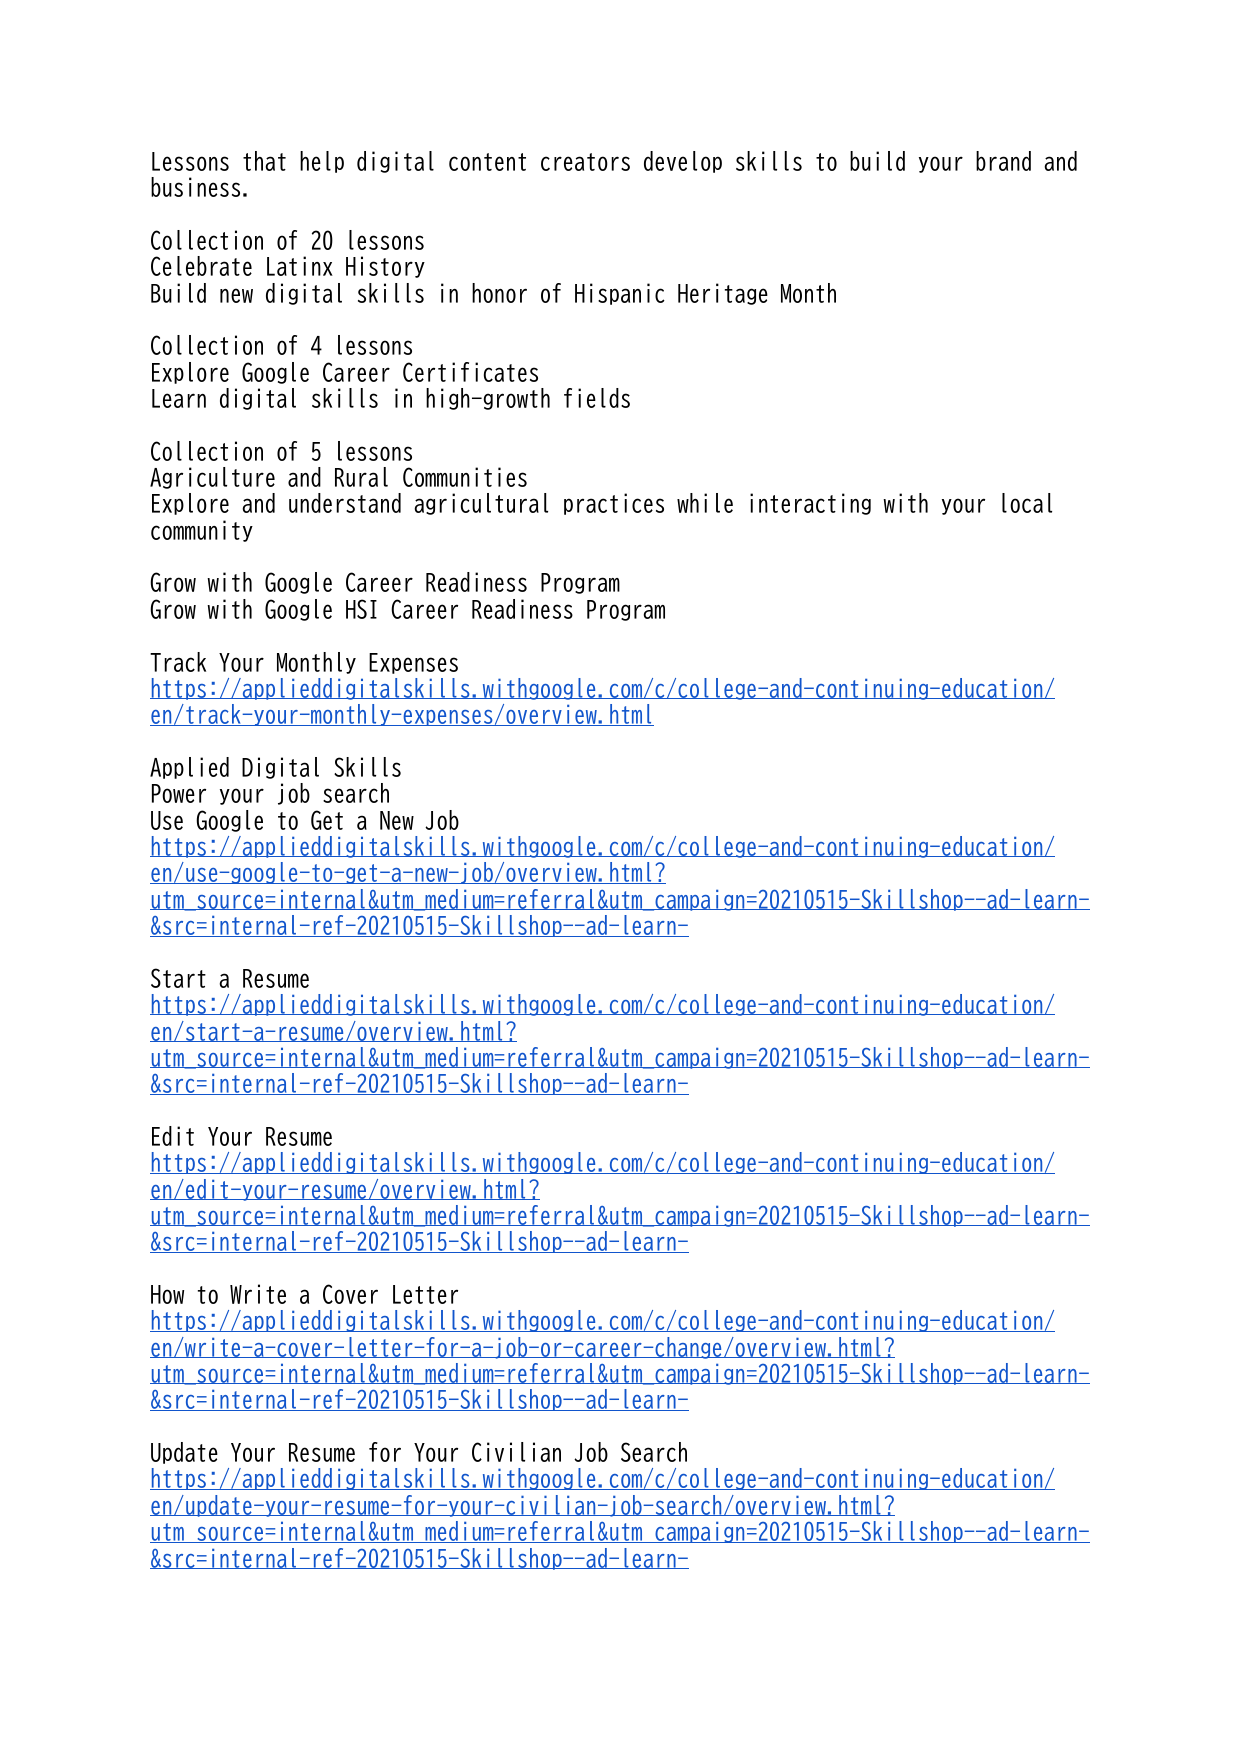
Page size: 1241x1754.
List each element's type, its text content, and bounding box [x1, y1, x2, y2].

text https://applieddigitalskills.withgoogle.com/c/college-and-continuing-education/en/use-google-to-get-a-new-job/overview.html?utm_source=internal&utm_medium=referral&utm_campaign=20210515-Skillshop--ad-learn-&src=internal-ref-20210515-Skillshop--ad-learn- [150, 835, 1090, 909]
text https://applieddigitalskills.withgoogle.com/c/college-and-continuing-education/en/write-a-cover-letter-for-a-job-or-career-change/overview.html?utm_source=internal&utm_medium=referral&utm_campaign=20210515-Skillshop--ad-learn-&src=internal-ref-20210515-Skillshop--ad-learn- [150, 1384, 1090, 1412]
text Grow with Google HSI Career Readiness Program [150, 598, 1090, 621]
text https://applieddigitalskills.withgoogle.com/c/college-and-continuing-education/en/start-a-resume/overview.html?utm_source=internal&utm_medium=referral&utm_campaign=20210515-Skillshop--ad-learn-&src=internal-ref-20210515-Skillshop--ad-learn- [150, 1068, 1090, 1095]
text Use Google to Get a New Job [150, 809, 1090, 832]
text Start a Resume [150, 967, 1090, 990]
text Applied Digital Skills [150, 756, 1090, 779]
text Explore and understand agricultural practices while interacting with your local community [150, 493, 1090, 542]
text Collection of 5 lessons [150, 440, 1090, 463]
text https://applieddigitalskills.withgoogle.com/c/college-and-continuing-education/en/start-a-resume/overview.html?utm_source=internal&utm_medium=referral&utm_campaign=20210515-Skillshop--ad-learn-&src=internal-ref-20210515-Skillshop--ad-learn- [150, 993, 1090, 1067]
text Power your job search [150, 782, 1090, 805]
text Explore Google Career Certificates [150, 361, 1090, 384]
text https://applieddigitalskills.withgoogle.com/c/college-and-continuing-education/en/edit-your-resume/overview.html?utm_source=internal&utm_medium=referral&utm_campaign=20210515-Skillshop--ad-learn-&src=internal-ref-20210515-Skillshop--ad-learn- [150, 1151, 1090, 1225]
text Collection of 20 lessons [150, 229, 1090, 252]
text Edit Your Resume [150, 1125, 1090, 1148]
text Build new digital skills in honor of Hispanic Heritage Month [150, 282, 1090, 305]
text Grow with Google Career Readiness Program [150, 572, 1090, 594]
text Learn digital skills in high-growth fields [150, 387, 1090, 410]
text Update Your Resume for Your Civilian Job Search [150, 1441, 1090, 1464]
text https://applieddigitalskills.withgoogle.com/c/college-and-continuing-education/en/edit-your-resume/overview.html?utm_source=internal&utm_medium=referral&utm_campaign=20210515-Skillshop--ad-learn-&src=internal-ref-20210515-Skillshop--ad-learn- [150, 1226, 1090, 1253]
text Collection of 4 lessons [150, 334, 1090, 357]
text Track Your Monthly Expenses [150, 651, 1090, 674]
text https://applieddigitalskills.withgoogle.com/c/college-and-continuing-education/en/update-your-resume-for-your-civilian-job-search/overview.html?utm_source=internal&utm_medium=referral&utm_campaign=20210515-Skillshop--ad-learn-&src=internal-ref-20210515-Skillshop--ad-learn- [150, 1468, 1090, 1542]
text https://applieddigitalskills.withgoogle.com/c/college-and-continuing-education/en/update-your-resume-for-your-civilian-job-search/overview.html?utm_source=internal&utm_medium=referral&utm_campaign=20210515-Skillshop--ad-learn-&src=internal-ref-20210515-Skillshop--ad-learn- [150, 1543, 1090, 1570]
text How to Write a Cover Letter [150, 1283, 1090, 1306]
text https://applieddigitalskills.withgoogle.com/c/college-and-continuing-education/en/write-a-cover-letter-for-a-job-or-career-change/overview.html?utm_source=internal&utm_medium=referral&utm_campaign=20210515-Skillshop--ad-learn-&src=internal-ref-20210515-Skillshop--ad-learn- [150, 1309, 1090, 1383]
text Agriculture and Rural Communities [150, 466, 1090, 489]
text https://applieddigitalskills.withgoogle.com/c/college-and-continuing-education/en/track-your-monthly-expenses/overview.html [150, 677, 1090, 726]
text Lessons that help digital content creators develop skills to build your brand and business. [150, 150, 1090, 199]
text https://applieddigitalskills.withgoogle.com/c/college-and-continuing-education/en/use-google-to-get-a-new-job/overview.html?utm_source=internal&utm_medium=referral&utm_campaign=20210515-Skillshop--ad-learn-&src=internal-ref-20210515-Skillshop--ad-learn- [150, 910, 1090, 937]
text Celebrate Latinx History [150, 255, 1090, 278]
